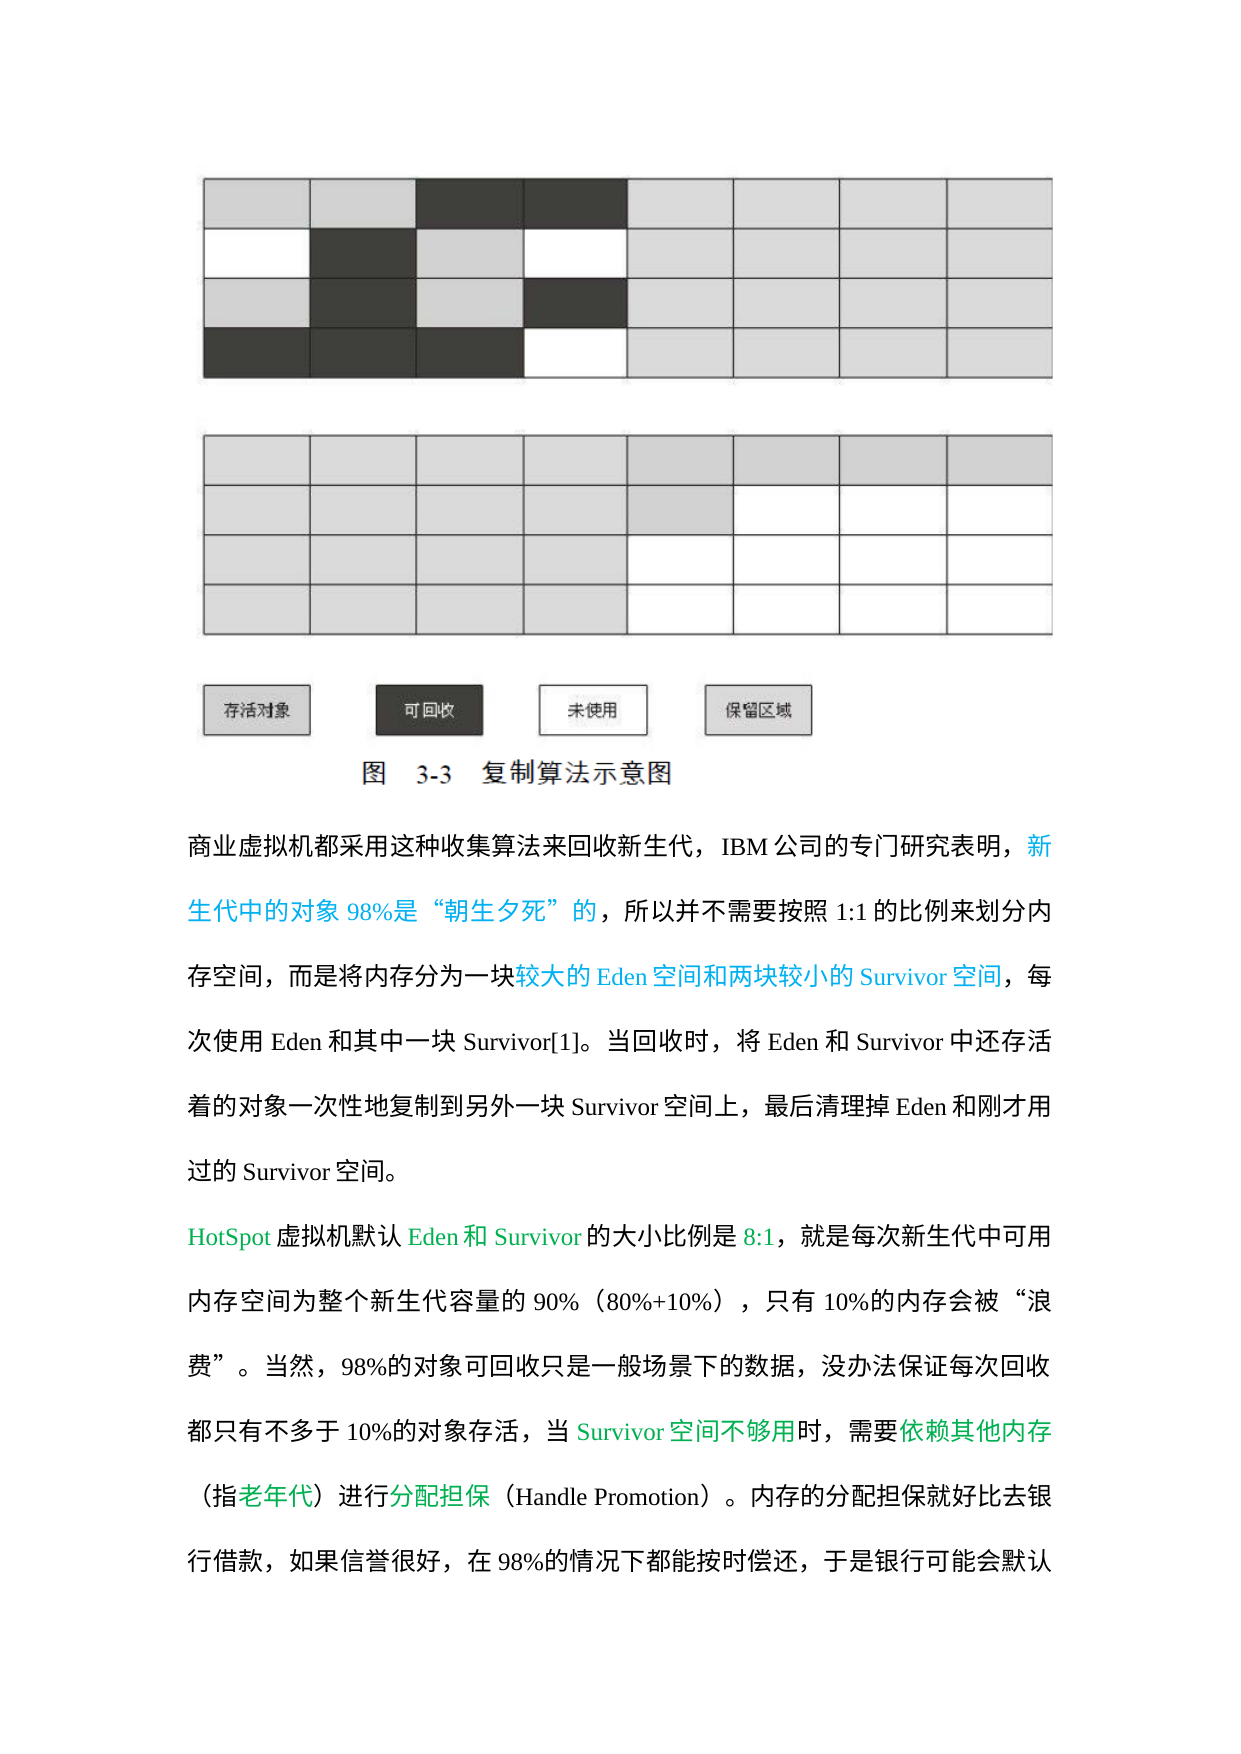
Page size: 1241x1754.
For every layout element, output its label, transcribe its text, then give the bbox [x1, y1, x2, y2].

picture [187, 162, 1053, 792]
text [187, 1202, 1053, 1592]
text 商业虚拟机都采用这种收集算法来回收新生代，IBM公司的专门研究表明，新生代中的对象98%是“朝生夕死”的，所以并不需要按照1:1的比例来划分内存空间，而是将内存分为一块较大的Eden空间和两块较小的Survivor空间，每次使用Eden和其中一块Survivor[1]。当回收时，将Eden和Survivor中还存活着的对象一次性地复制到另外一块Survivor空间上，最后清理掉Eden和刚才用过的Survivor空间。 [187, 812, 1053, 1202]
